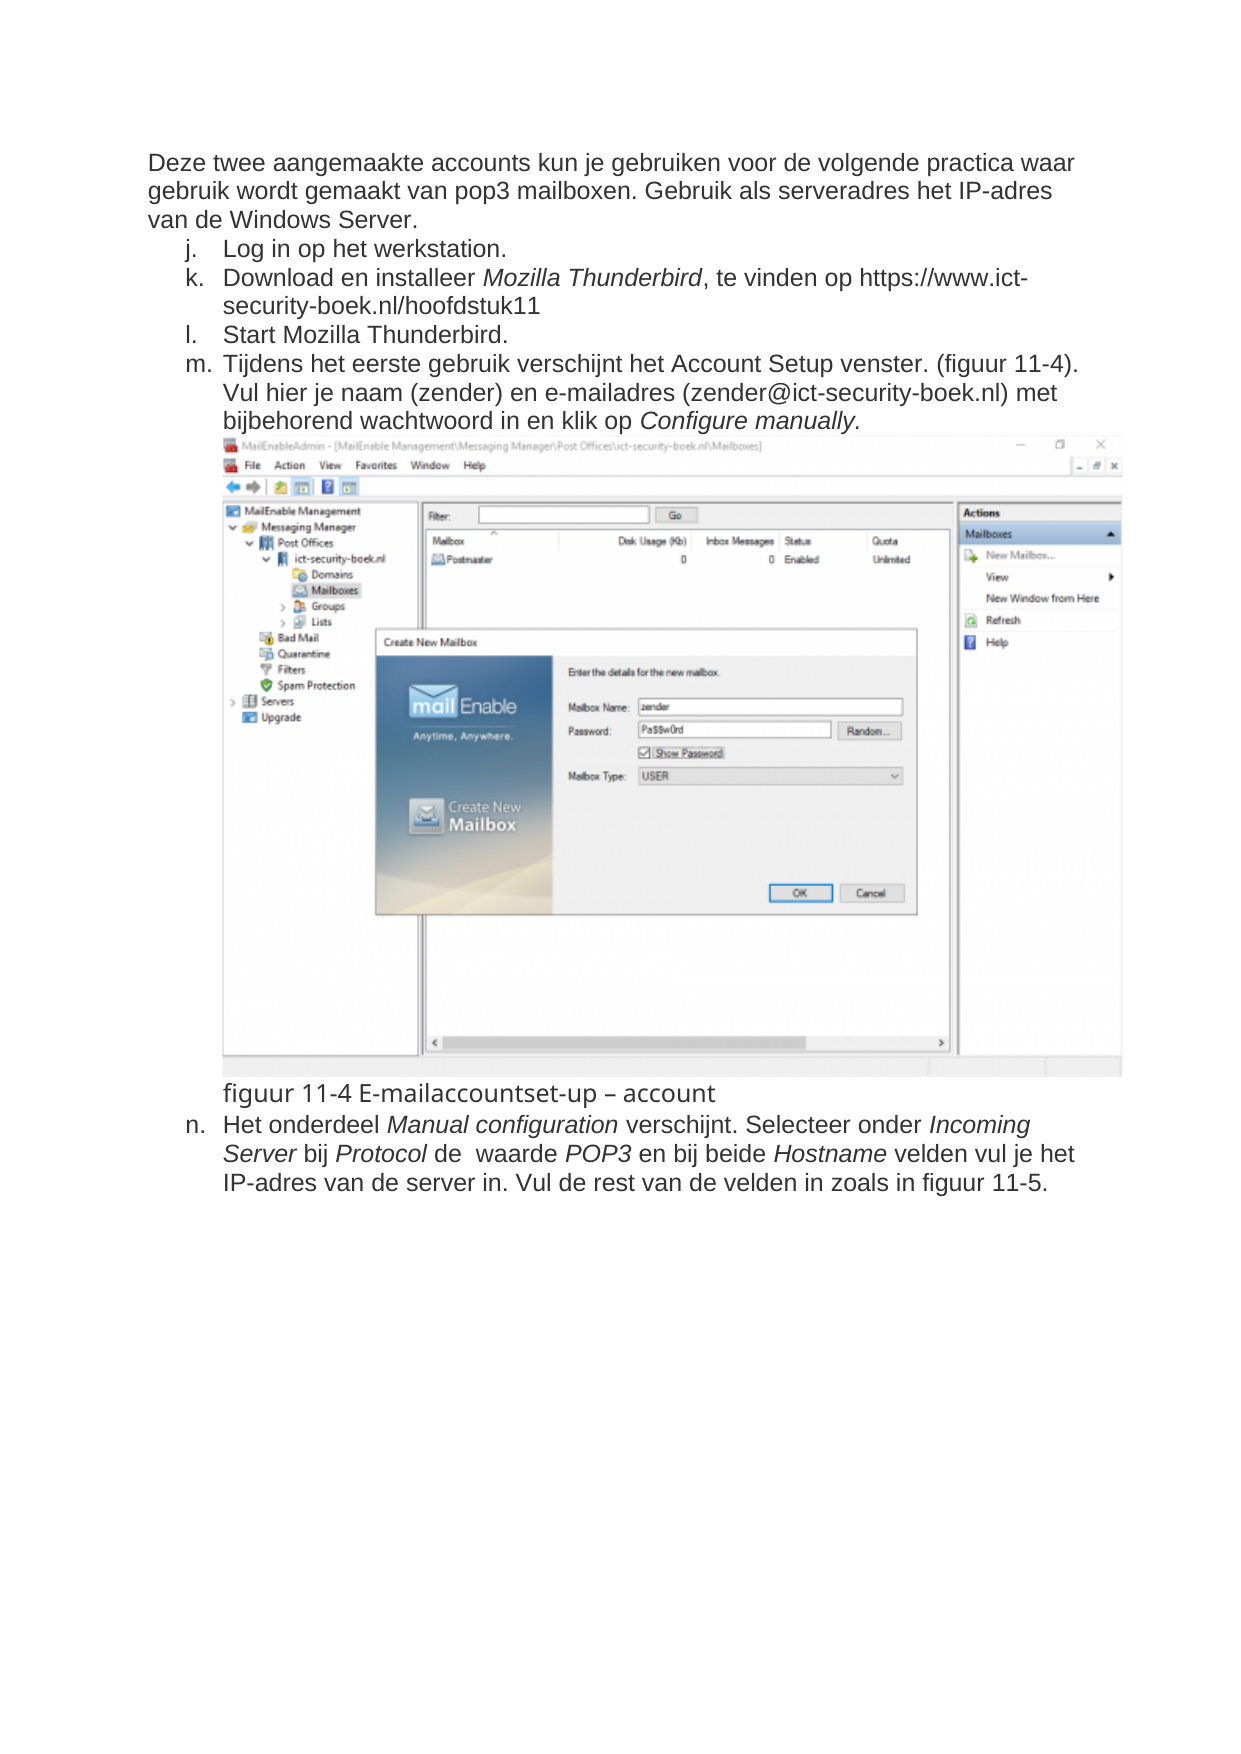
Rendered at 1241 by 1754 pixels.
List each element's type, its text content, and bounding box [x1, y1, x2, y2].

list figuur 11-4 E-mailaccountset-up – account [223, 1077, 1093, 1110]
list Log in op het werkstation. [185, 234, 1093, 263]
list Start Mozilla Thunderbird. [185, 320, 1093, 349]
list Download en installeer Mozilla Thunderbird, te vinden op https://www.ict-security-boek.nl/hoofdstuk11 [185, 263, 1093, 320]
list Het onderdeel Manual configuration verschijnt. Selecteer onder Incoming Server bij Protocol de waarde POP3 en bij beide Hostname velden vul je het IP-adres van de server in. Vul de rest van de velden in zoals in figuur 11-5. [185, 1110, 1093, 1196]
picture [222, 435, 1123, 1077]
text Deze twee aangemaakte accounts kun je gebruiken voor de volgende practica waar gebruik wordt gemaakt van pop3 mailboxen. Gebruik als serveradres het IP-adres van de Windows Server. [148, 148, 1093, 234]
list Tijdens het eerste gebruik verschijnt het Account Setup venster. (figuur 11-4). Vul hier je naam (zender) en e-mailadres (zender@ict-security-boek.nl) met bijbehorend wachtwoord in en klik op Configure manually. [185, 349, 1093, 435]
